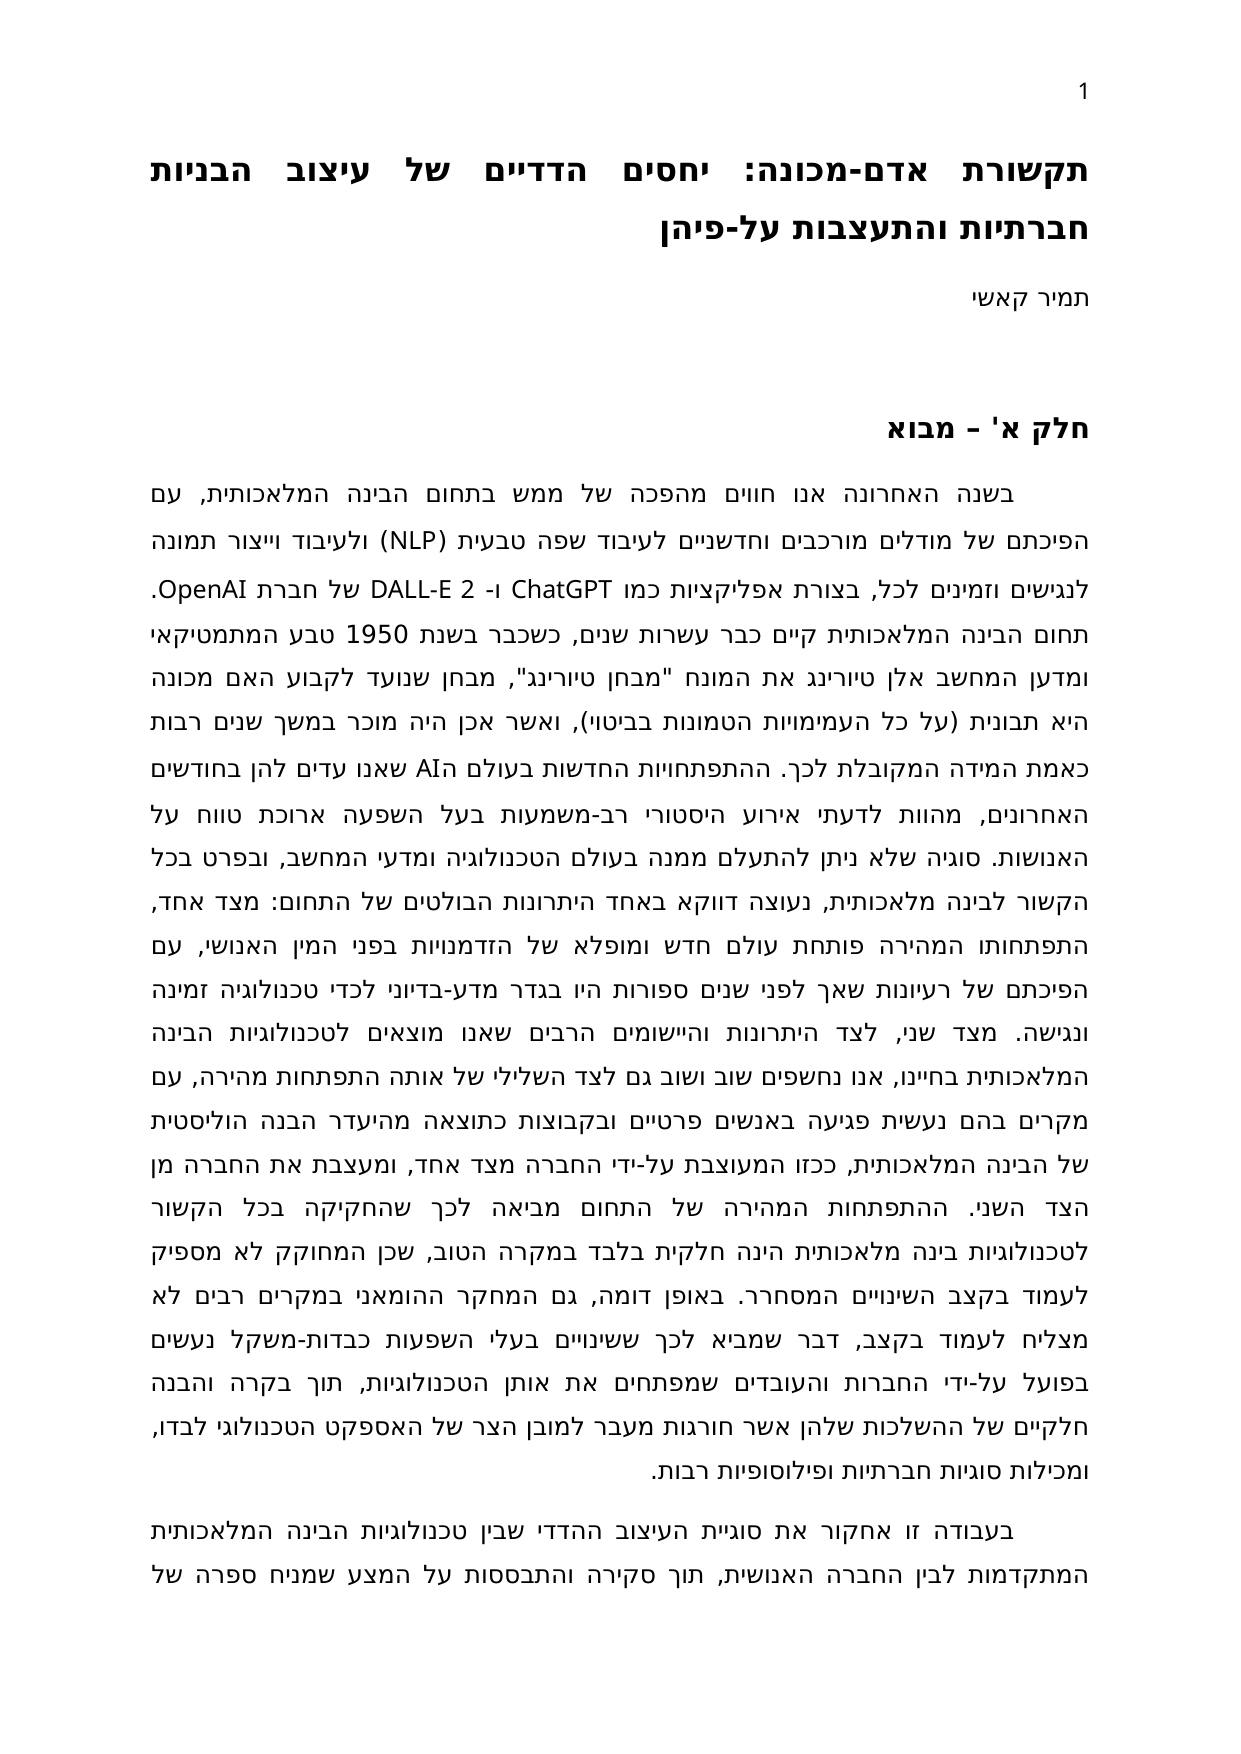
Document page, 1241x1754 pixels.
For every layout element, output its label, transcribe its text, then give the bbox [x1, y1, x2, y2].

text בשנה האחרונה אנו חווים מהפכה של ממש בתחום הבינה המלאכותית, עם הפיכתם של מודלים מורכבים וחדשניים לעיבוד שפה טבעית (NLP) ולעיבוד וייצור תמונה לנגישים וזמינים לכל, בצורת אפליקציות כמו ChatGPT ו- DALL-E 2 של חברת OpenAI. תחום הבינה המלאכותית קיים כבר עשרות שנים, כשכבר בשנת 1950 טבע המתמטיקאי ומדען המחשב אלן טיורינג את המונח "מבחן טיורינג", מבחן שנועד לקבוע האם מכונה היא תבונית (על כל העמימויות הטמונות בביטוי), ואשר אכן היה מוכר במשך שנים רבות כאמת המידה המקובלת לכך. ההתפתחויות החדשות בעולם הAI שאנו עדים להן בחודשים האחרונים, מהוות לדעתי אירוע היסטורי רב-משמעות בעל השפעה ארוכת טווח על האנושות. סוגיה שלא ניתן להתעלם ממנה בעולם הטכנולוגיה ומדעי המחשב, ובפרט בכל הקשור לבינה מלאכותית, נעוצה דווקא באחד היתרונות הבולטים של התחום: מצד אחד, התפתחותו המהירה פותחת עולם חדש ומופלא של הזדמנויות בפני המין האנושי, עם הפיכתם של רעיונות שאך לפני שנים ספורות היו בגדר מדע-בדיוני לכדי טכנולוגיה זמינה ונגישה. מצד שני, לצד היתרונות והיישומים הרבים שאנו מוצאים לטכנולוגיות הבינה המלאכותית בחיינו, אנו נחשפים שוב ושוב גם לצד השלילי של אותה התפתחות מהירה, עם מקרים בהם נעשית פגיעה באנשים פרטיים ובקבוצות כתוצאה מהיעדר הבנה הוליסטית של הבינה המלאכותית, ככזו המעוצבת על-ידי החברה מצד אחד, ומעצבת את החברה מן הצד השני. ההתפתחות המהירה של התחום מביאה לכך שהחקיקה בכל הקשור לטכנולוגיות בינה מלאכותית הינה חלקית בלבד במקרה הטוב, שכן המחוקק לא מספיק לעמוד בקצב השינויים המסחרר. באופן דומה, גם המחקר ההומאני במקרים רבים לא מצליח לעמוד בקצב, דבר שמביא לכך ששינויים בעלי השפעות כבדות-משקל נעשים בפועל על-ידי החברות והעובדים שמפתחים את אותן הטכנולוגיות, תוך בקרה והבנה חלקיים של ההשלכות שלהן אשר חורגות מעבר למובן הצר של האספקט הטכנולוגי לבדו, ומכילות סוגיות חברתיות ופילוסופיות רבות. [150, 479, 1090, 1485]
text תמיר קאשי [150, 283, 1090, 312]
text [150, 1516, 1090, 1589]
text חלק א' – מבוא [150, 411, 1090, 445]
text תקשורת אדם-מכונה: יחסים הדדיים של עיצוב הבניות חברתיות והתעצבות על-פיהן [150, 150, 1090, 247]
